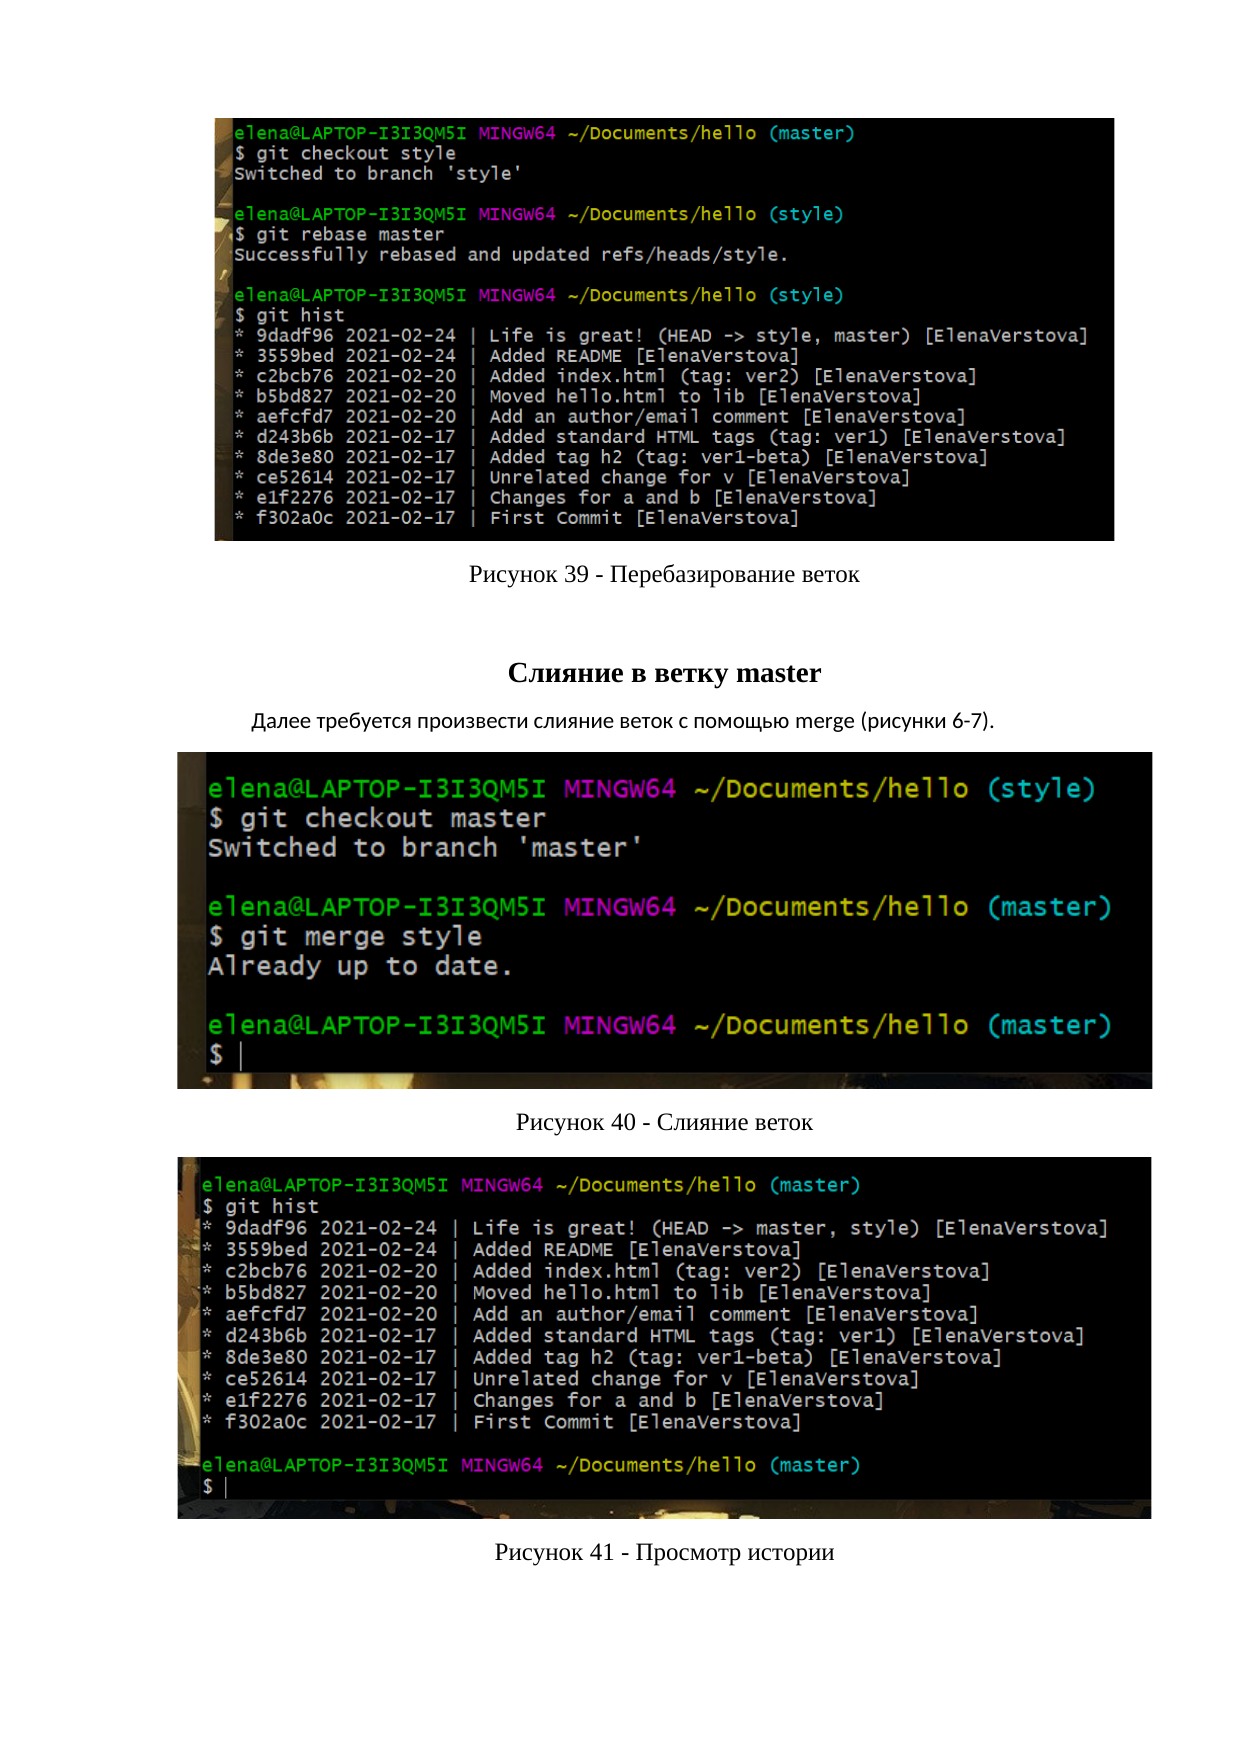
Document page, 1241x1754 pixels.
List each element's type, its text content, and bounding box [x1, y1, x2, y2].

text Рисунок 39 - Перебазирование веток [177, 559, 1152, 588]
picture [214, 118, 1115, 541]
picture [177, 1157, 1152, 1519]
subtitle Слияние в ветку master [177, 656, 1152, 689]
picture [177, 752, 1153, 1089]
text Далее требуется произвести слияние веток с помощью merge (рисунки 6-7). [177, 706, 1152, 734]
text Рисунок 41 - Просмотр истории [177, 1537, 1152, 1566]
text Рисунок 40 - Слияние веток [177, 1107, 1152, 1136]
